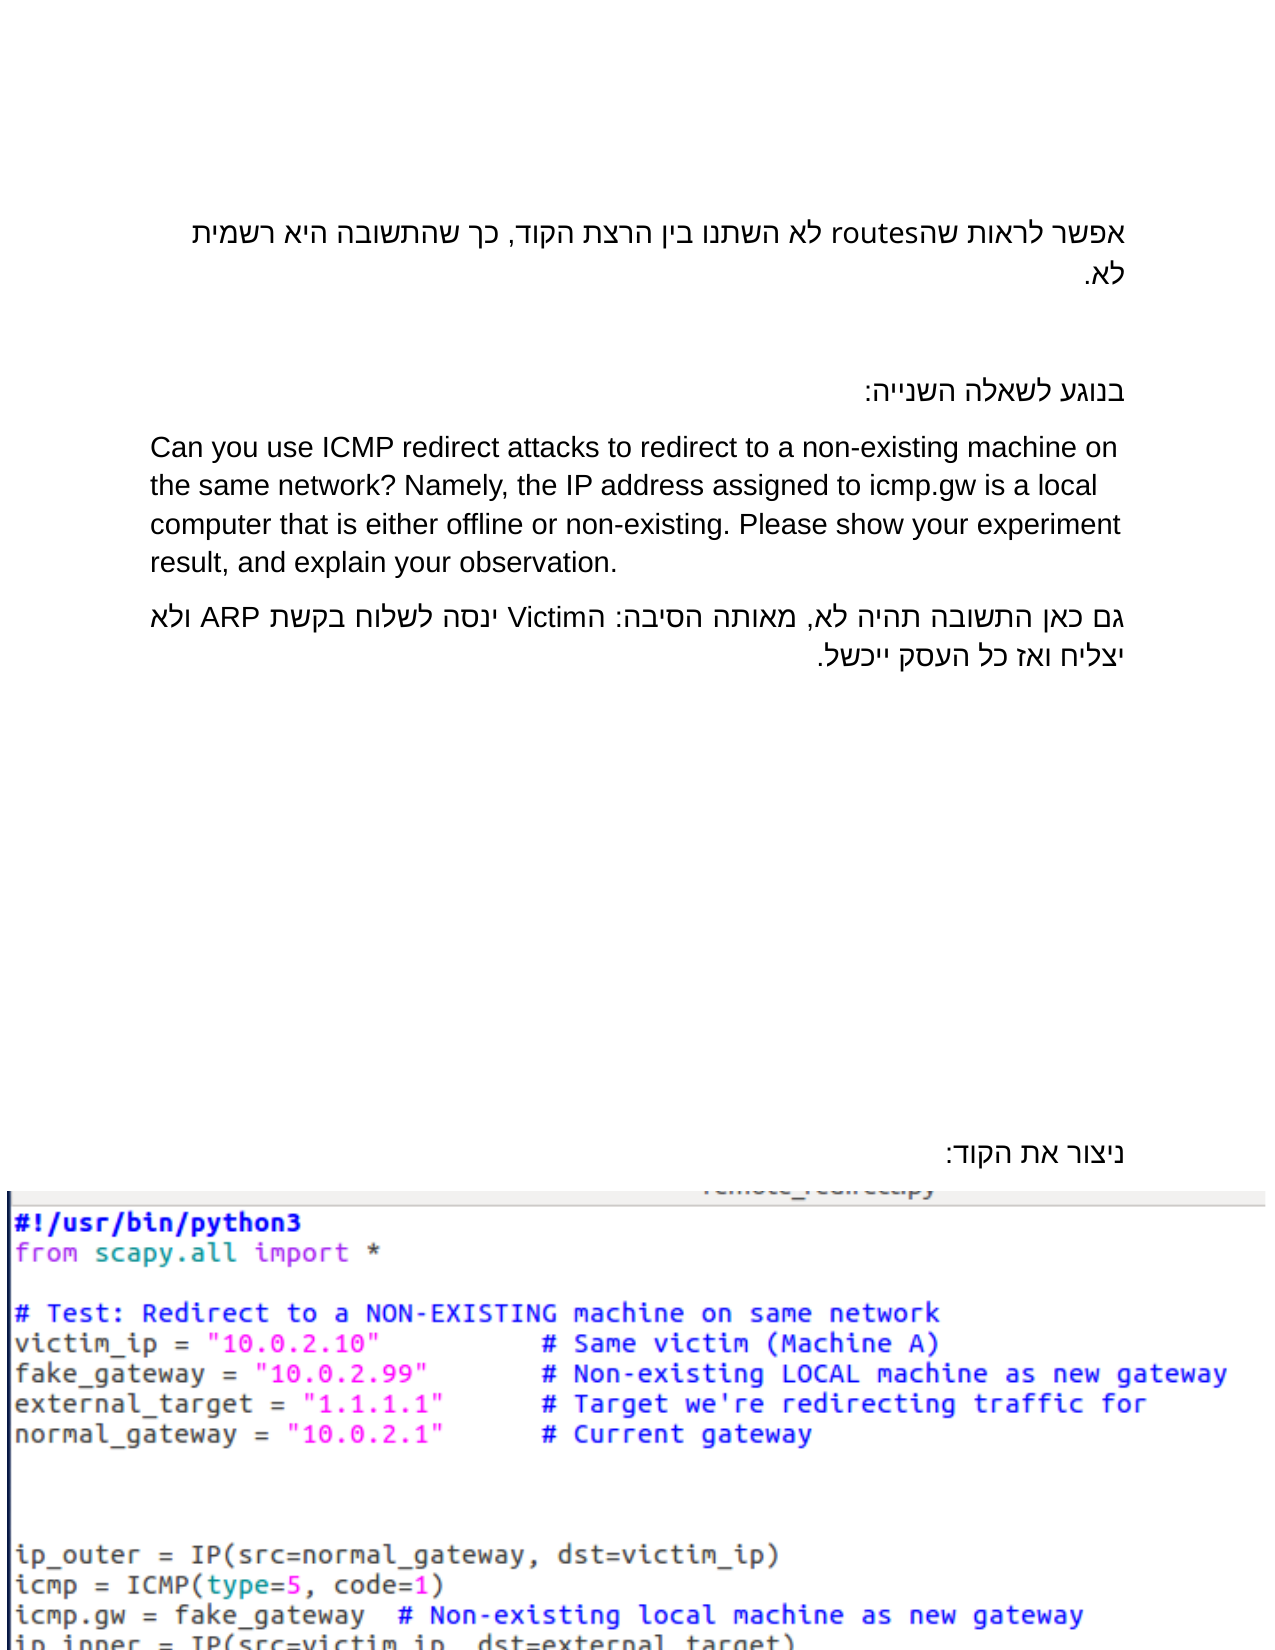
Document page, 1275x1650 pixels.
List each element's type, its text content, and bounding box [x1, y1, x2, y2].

picture [7, 1191, 1266, 1650]
text Can you use ICMP redirect attacks to redirect to a non-existing machine on the same network? Namely, the IP address assigned to icmp.gw is a local computer that is either offline or non-existing. Please show your experiment result, and explain your observation. [150, 430, 1125, 579]
text אפשר לראות שהroutes לא השתנו בין הרצת הקוד, כך שהתשובה היא רשמית לא. [150, 212, 1125, 291]
text ניצור את הקוד: [150, 1136, 1125, 1169]
text גם כאן התשובה תהיה לא, מאותה הסיבה: הVictim ינסה לשלוח בקשת ARP ולא יצליח ואז כל העסק ייכשל. [150, 601, 1125, 673]
text בנוגע לשאלה השנייה: [150, 374, 1125, 408]
